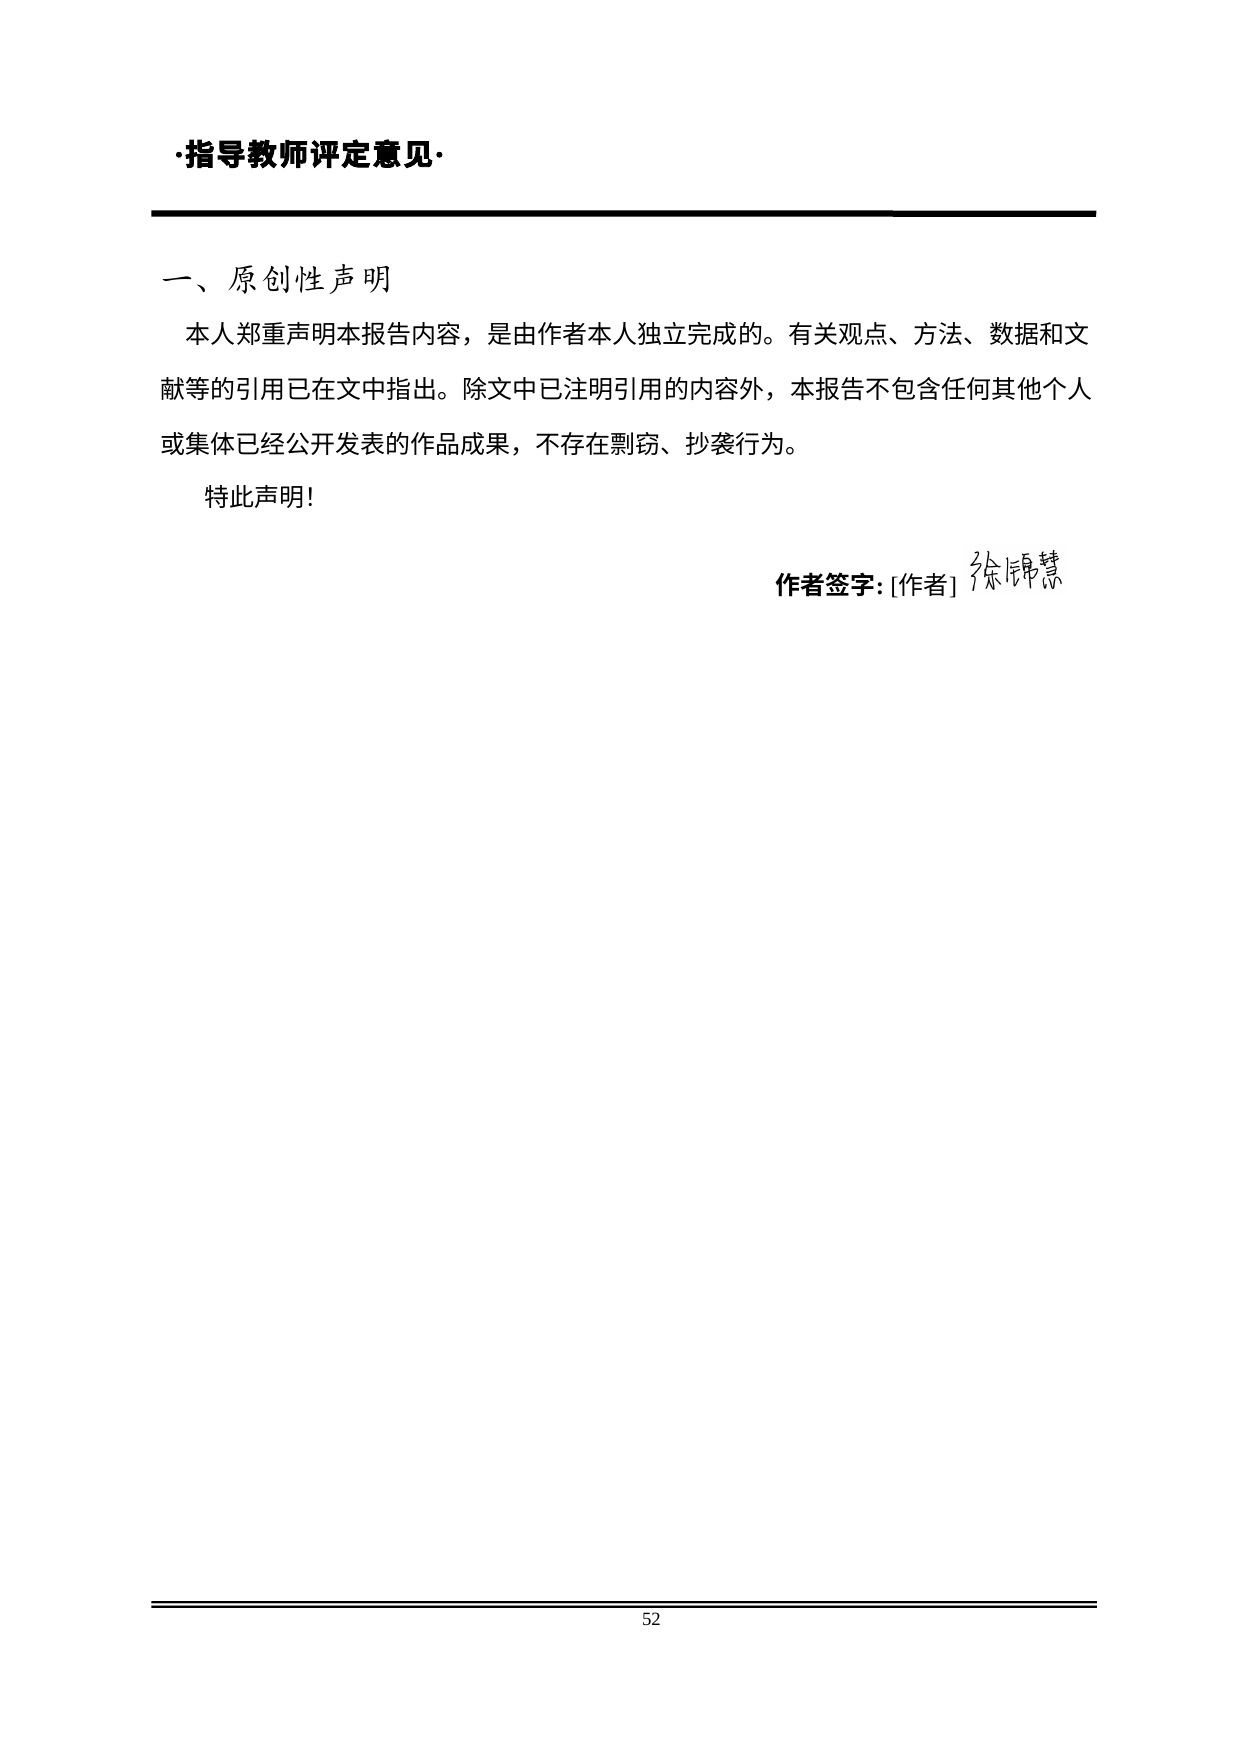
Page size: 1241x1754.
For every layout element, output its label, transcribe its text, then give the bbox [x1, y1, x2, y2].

table_header 一、原创性声明 [149, 254, 1104, 308]
picture [963, 543, 1068, 595]
table_cell 本人郑重声明本报告内容，是由作者本人独立完成的。有关观点、方法、数据和文献等的引用已在文中指出。除文中已注明引用的内容外，本报告不包含任何其他个人或集体已经公开发表的作品成果，不存在剽窃、抄袭行为。 特此声明！ 作者签字: [149, 309, 1104, 629]
picture [151, 1601, 1100, 1608]
